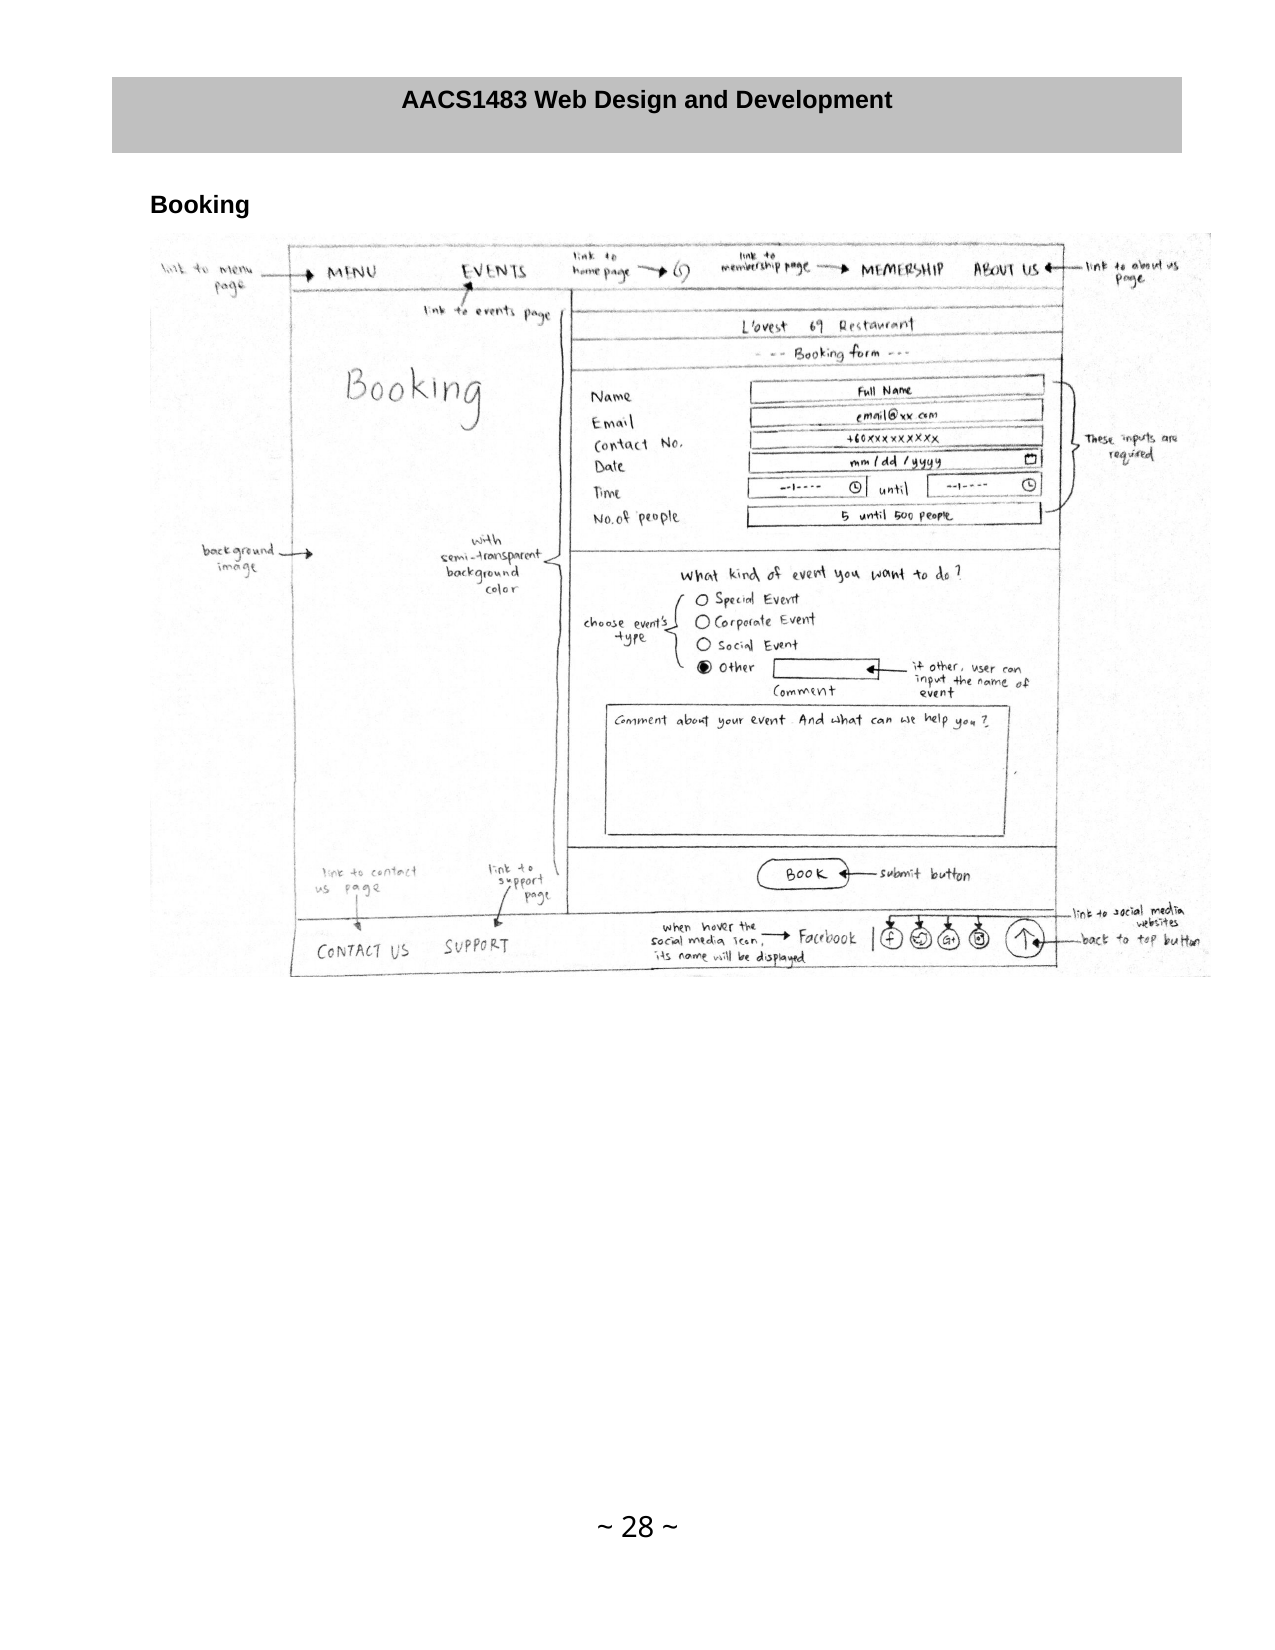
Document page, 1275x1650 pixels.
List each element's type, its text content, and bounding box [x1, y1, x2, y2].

text Booking [150, 190, 1125, 219]
picture [150, 233, 1211, 977]
